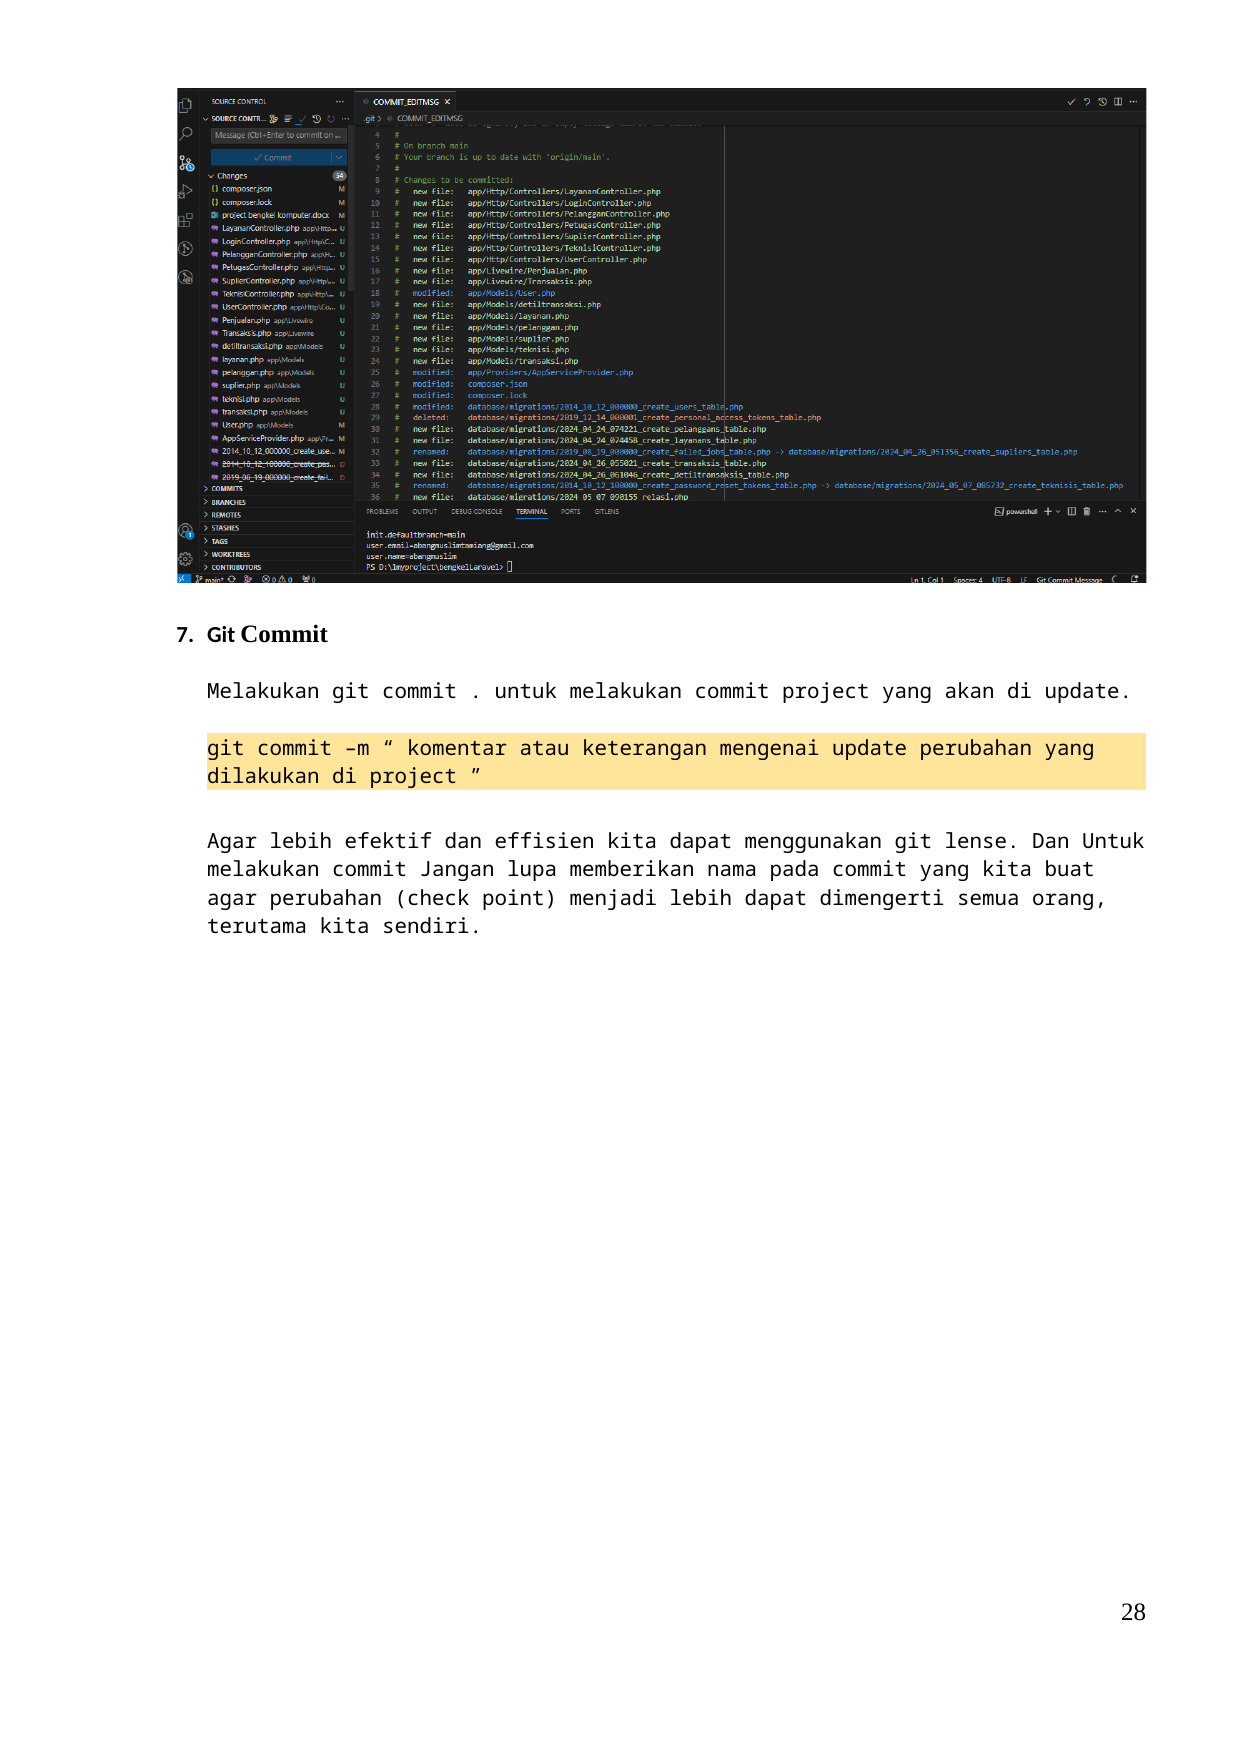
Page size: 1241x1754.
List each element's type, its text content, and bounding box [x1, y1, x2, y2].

text git commit –m “ komentar atau keterangan mengenai update perubahan yang dilakukan di project ” [207, 733, 1146, 790]
text Agar lebih efektif dan effisien kita dapat menggunakan git lense. Dan Untuk melakukan commit Jangan lupa memberikan nama pada commit yang kita buat agar perubahan (check point) menjadi lebih dapat dimengerti semua orang, terutama kita sendiri. [207, 826, 1146, 940]
text Melakukan git commit . untuk melakukan commit project yang akan di update. [207, 676, 1146, 705]
picture [177, 88, 1147, 583]
list Git Commit [176, 619, 1146, 648]
